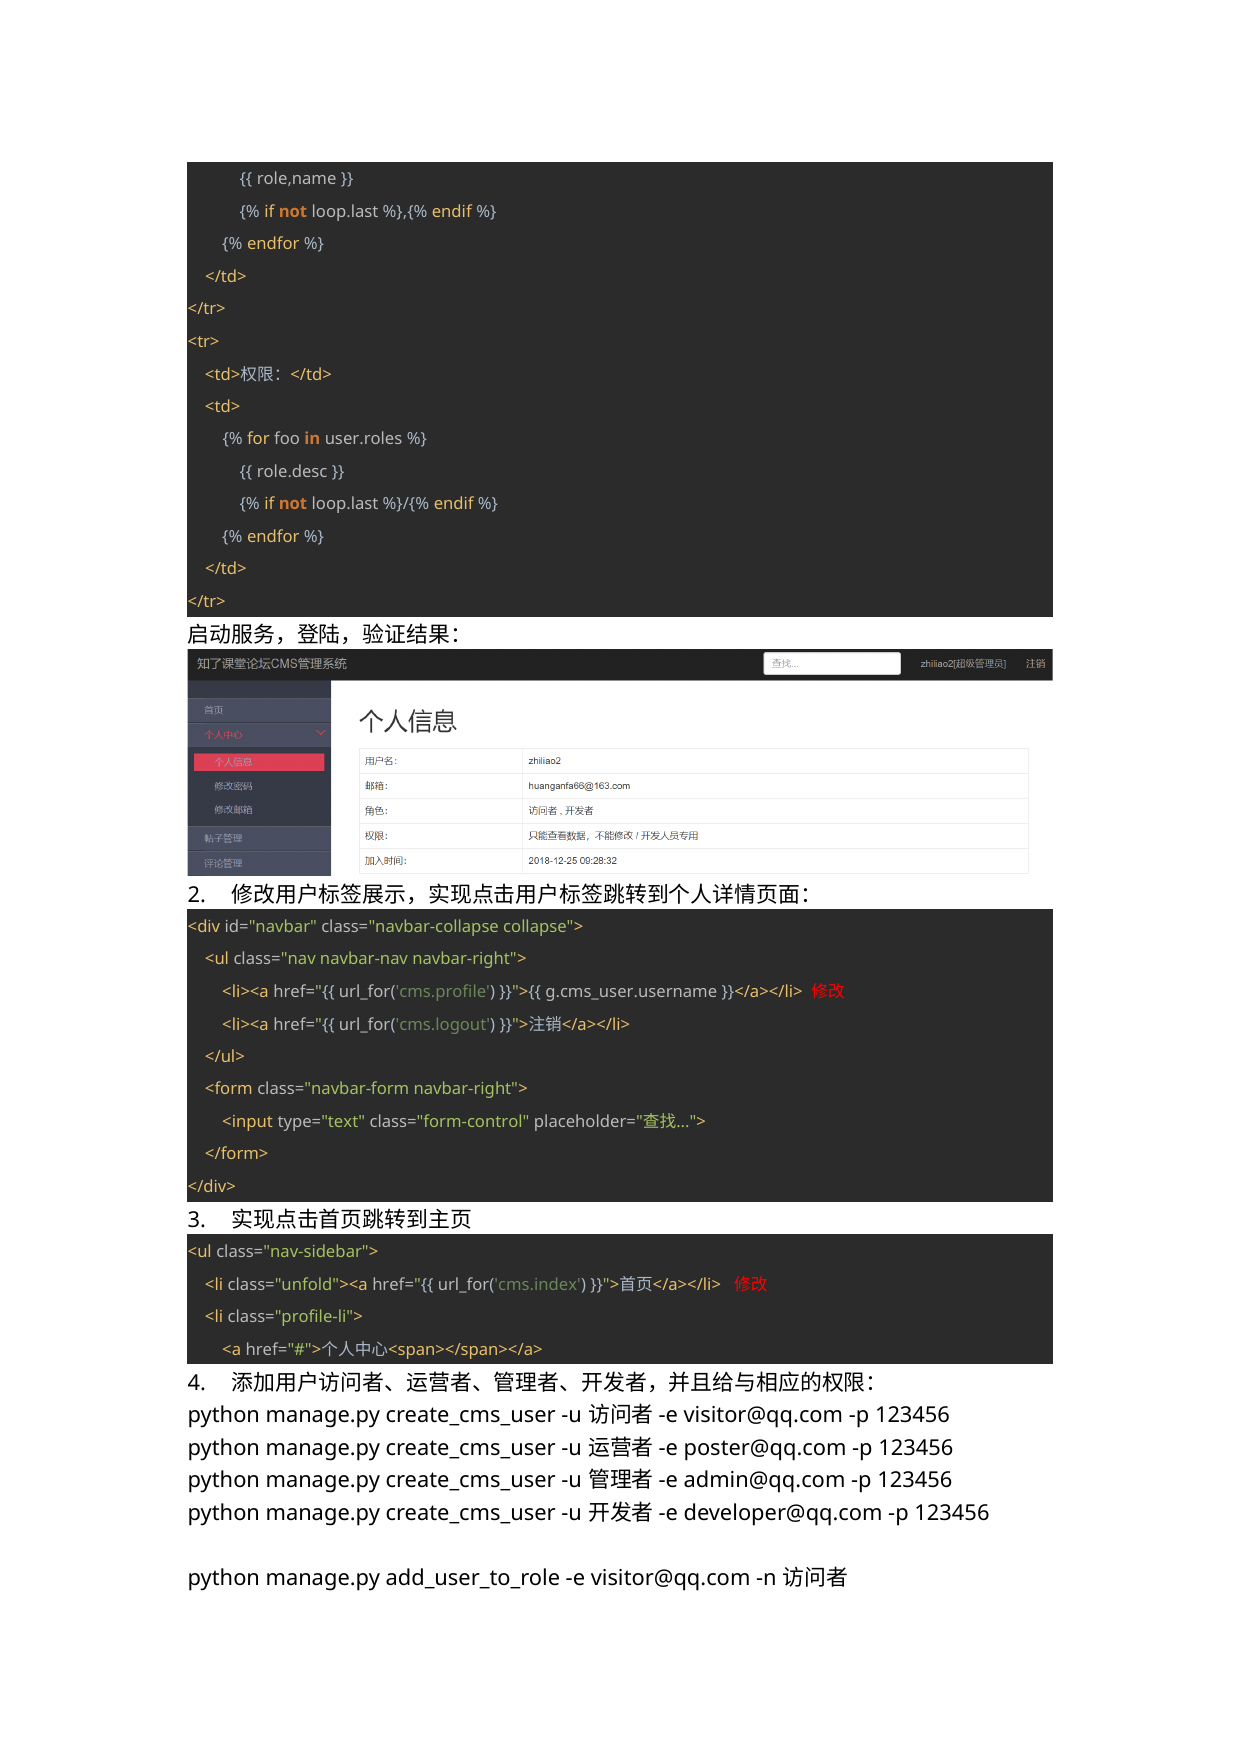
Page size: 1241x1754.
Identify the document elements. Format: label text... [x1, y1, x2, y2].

text python manage.py create_cms_user -u 管理者 -e admin@qq.com -p 123456 [187, 1462, 1053, 1494]
text <ul class="nav-sidebar"> <li class="unfold"><a href="{{ url_for('cms.index') }}">首页</a></li> 修改 <li class="profile-li"> <a href="#">个人中心<span></span></a> [187, 1234, 1053, 1364]
picture [187, 649, 1053, 876]
list 添加用户访问者、运营者、管理者、开发者，并且给与相应的权限： [187, 1364, 1053, 1397]
text python manage.py create_cms_user -u 访问者 -e visitor@qq.com -p 123456 [187, 1397, 1053, 1429]
list 修改用户标签展示，实现点击用户标签跳转到个人详情页面： [187, 877, 1053, 909]
text python manage.py add_user_to_role -e visitor@qq.com -n 访问者 [187, 1559, 1053, 1592]
text python manage.py create_cms_user -u 运营者 -e poster@qq.com -p 123456 [187, 1429, 1053, 1462]
text <div id="navbar" class="navbar-collapse collapse"> <ul class="nav navbar-nav navbar-right"> <li><a href="{{ url_for('cms.profile') }}">{{ g.cms_user.username }}</a></li> 修改 <li><a href="{{ url_for('cms.logout') }}">注销</a></li> </ul> <form class="navbar-form navbar-right"> <input type="text" class="form-control" placeholder="查找..."> </form> </div> [187, 909, 1053, 1202]
list 实现点击首页跳转到主页 [187, 1202, 1053, 1234]
text python manage.py create_cms_user -u 开发者 -e developer@qq.com -p 123456 [187, 1494, 1053, 1527]
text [187, 162, 1053, 617]
text 启动服务，登陆，验证结果： [187, 617, 1053, 649]
